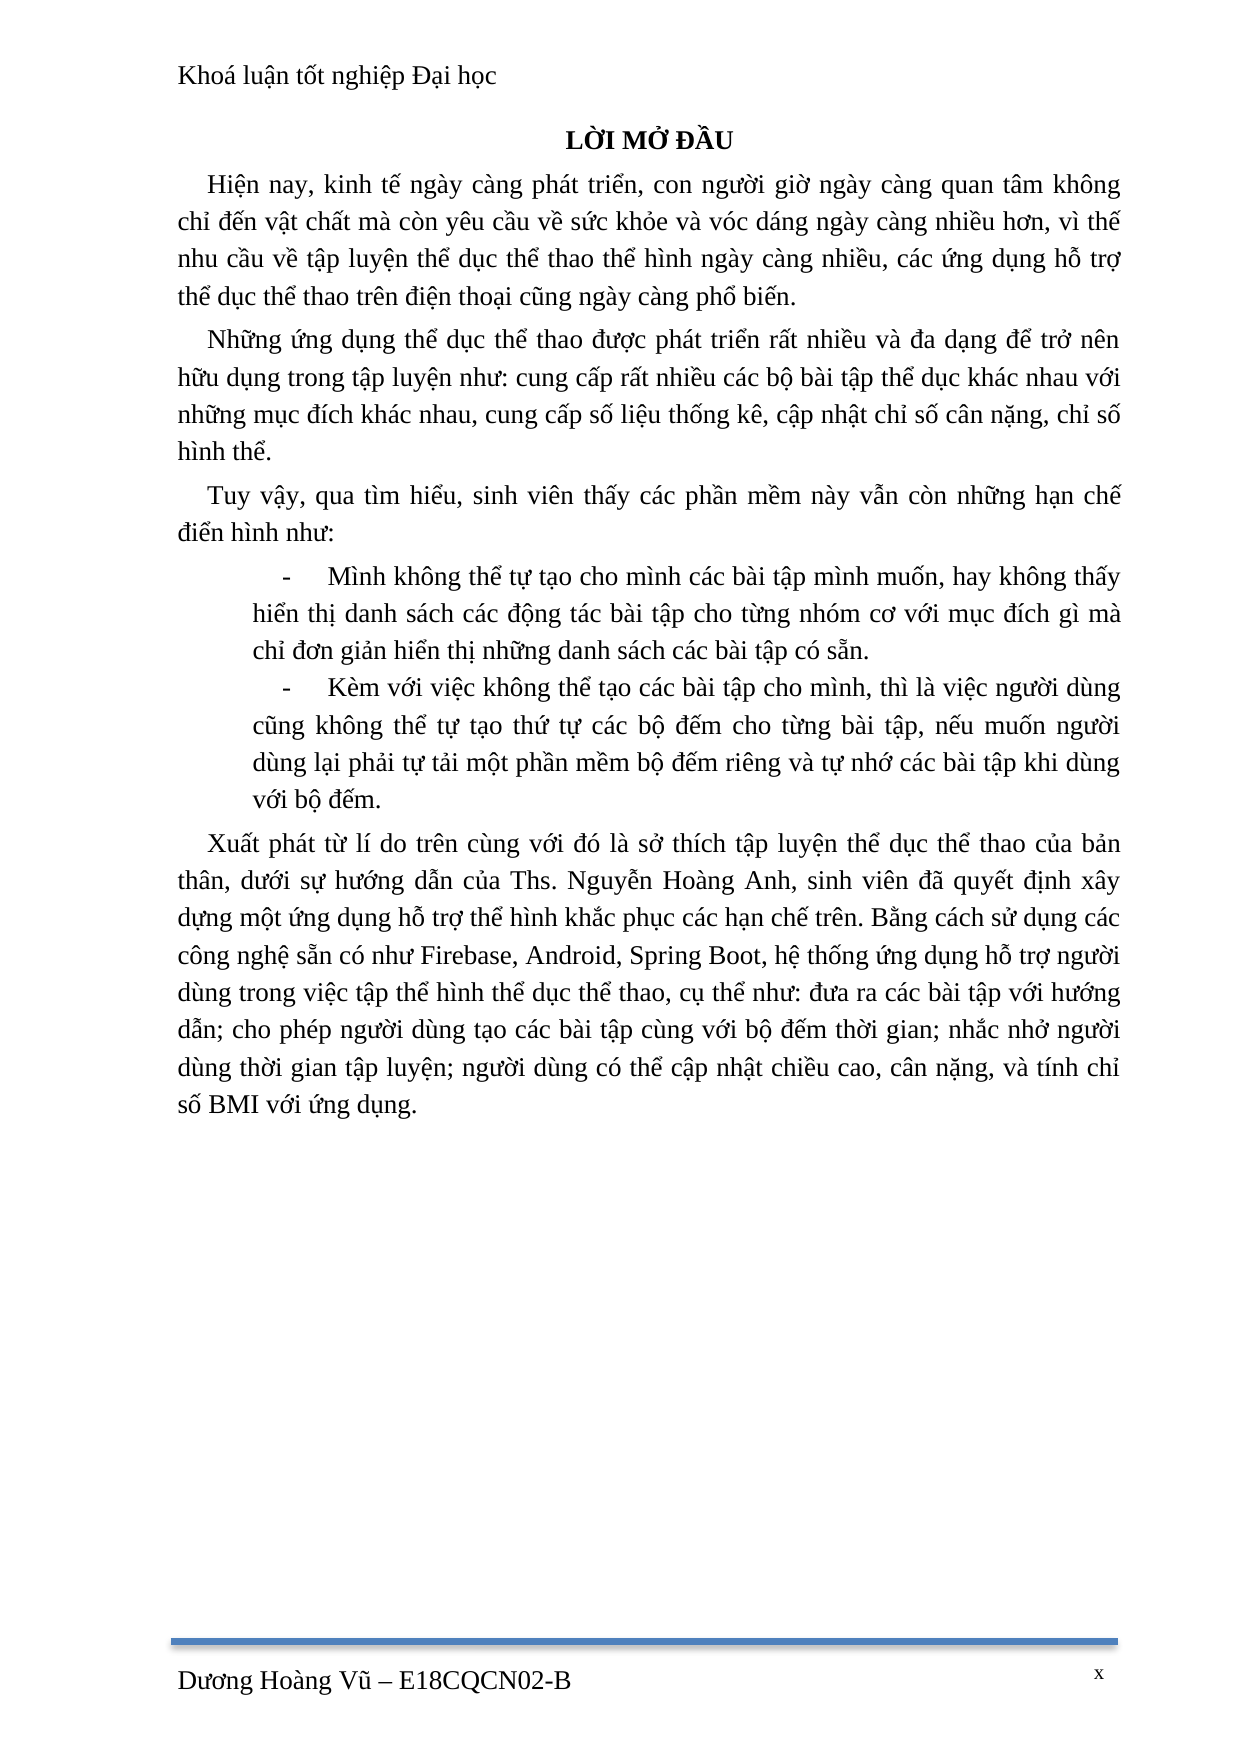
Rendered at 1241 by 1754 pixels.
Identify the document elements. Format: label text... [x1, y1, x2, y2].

text LỜI MỞ ĐẦU [177, 124, 1122, 156]
list Mình không thể tự tạo cho mình các bài tập mình muốn, hay không thấy hiển thị danh sách các động tác bài tập cho từng nhóm cơ với mục đích gì mà chỉ đơn giản hiển thị những danh sách các bài tập có sẵn. [252, 559, 1122, 665]
text Hiện nay, kinh tế ngày càng phát triển, con người giờ ngày càng quan tâm không chỉ đến vật chất mà còn yêu cầu về sức khỏe và vóc dáng ngày càng nhiều hơn, vì thế nhu cầu về tập luyện thể dục thể thao thể hình ngày càng nhiều, các ứng dụng hỗ trợ thể dục thể thao trên điện thoại cũng ngày càng phổ biến. [177, 168, 1122, 311]
list Kèm với việc không thể tạo các bài tập cho mình, thì là việc người dùng cũng không thể tự tạo thứ tự các bộ đếm cho từng bài tập, nếu muốn người dùng lại phải tự tải một phần mềm bộ đếm riêng và tự nhớ các bài tập khi dùng với bộ đếm. [252, 671, 1122, 814]
text Tuy vậy, qua tìm hiểu, sinh viên thấy các phần mềm này vẫn còn những hạn chế điển hình như: [177, 479, 1122, 547]
text Những ứng dụng thể dục thể thao được phát triển rất nhiều và đa dạng để trở nên hữu dụng trong tập luyện như: cung cấp rất nhiều các bộ bài tập thể dục khác nhau với những mục đích khác nhau, cung cấp số liệu thống kê, cập nhật chỉ số cân nặng, chỉ số hình thể. [177, 323, 1122, 466]
text Xuất phát từ lí do trên cùng với đó là sở thích tập luyện thể dục thể thao của bản thân, dưới sự hướng dẫn của Ths. Nguyễn Hoàng Anh, sinh viên đã quyết định xây dựng một ứng dụng hỗ trợ thể hình khắc phục các hạn chế trên. Bằng cách sử dụng các công nghệ sẵn có như Firebase, Android, Spring Boot, hệ thống ứng dụng hỗ trợ người dùng trong việc tập thể hình thể dục thể thao, cụ thể như: đưa ra các bài tập với hướng dẫn; cho phép người dùng tạo các bài tập cùng với bộ đếm thời gian; nhắc nhở người dùng thời gian tập luyện; người dùng có thể cập nhật chiều cao, cân nặng, và tính chỉ số BMI với ứng dụng. [177, 827, 1122, 1119]
